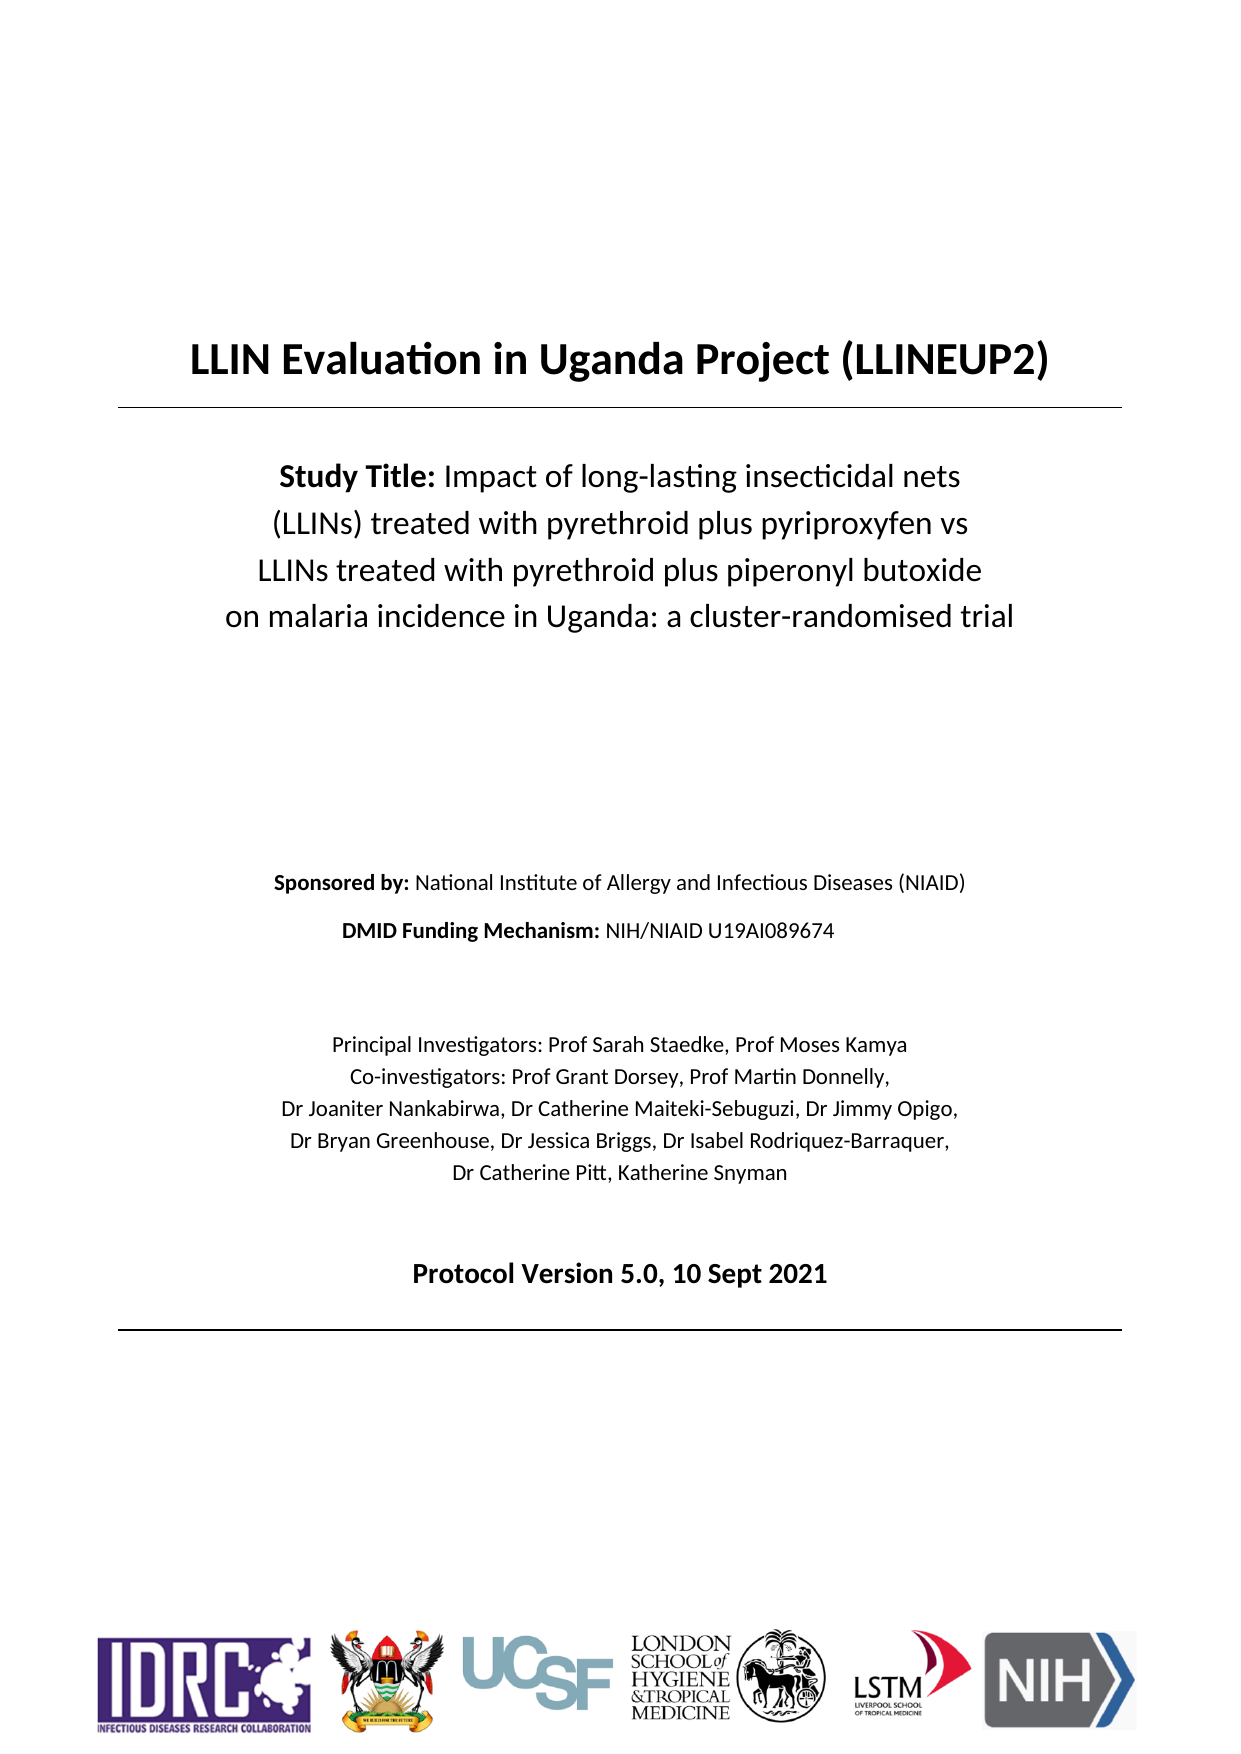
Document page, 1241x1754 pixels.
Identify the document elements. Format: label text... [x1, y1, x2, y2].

text (LLINs) treated with pyrethroid plus pyriproxyfen vs [118, 502, 1122, 543]
text LLINs treated with pyrethroid plus piperonyl butoxide [118, 549, 1122, 589]
text Principal Investigators: Prof Sarah Staedke, Prof Moses Kamya [118, 1030, 1122, 1058]
text LLIN Evaluation in Uganda Project (LLINEUP2) [118, 330, 1122, 386]
text Sponsored by: National Institute of Allergy and Infectious Diseases (NIAID) [118, 868, 1122, 896]
text Dr Catherine Pitt, Katherine Snyman [118, 1158, 1122, 1186]
text on malaria incidence in Uganda: a cluster-randomised trial [118, 596, 1122, 636]
text Dr Bryan Greenhouse, Dr Jessica Briggs, Dr Isabel Rodriquez-Barraquer, [118, 1126, 1122, 1154]
text Dr Joaniter Nankabirwa, Dr Catherine Maiteki-Sebuguzi, Dr Jimmy Opigo, [118, 1094, 1122, 1122]
text DMID Funding Mechanism: NIH/NIAID U19AI089674 [118, 916, 1122, 944]
picture [82, 1616, 1141, 1752]
text Co-investigators: Prof Grant Dorsey, Prof Martin Donnelly, [118, 1062, 1122, 1090]
text Protocol Version 5.0, 10 Sept 2021 [118, 1255, 1122, 1291]
text Study Title: Impact of long-lasting insecticidal nets [118, 455, 1122, 496]
